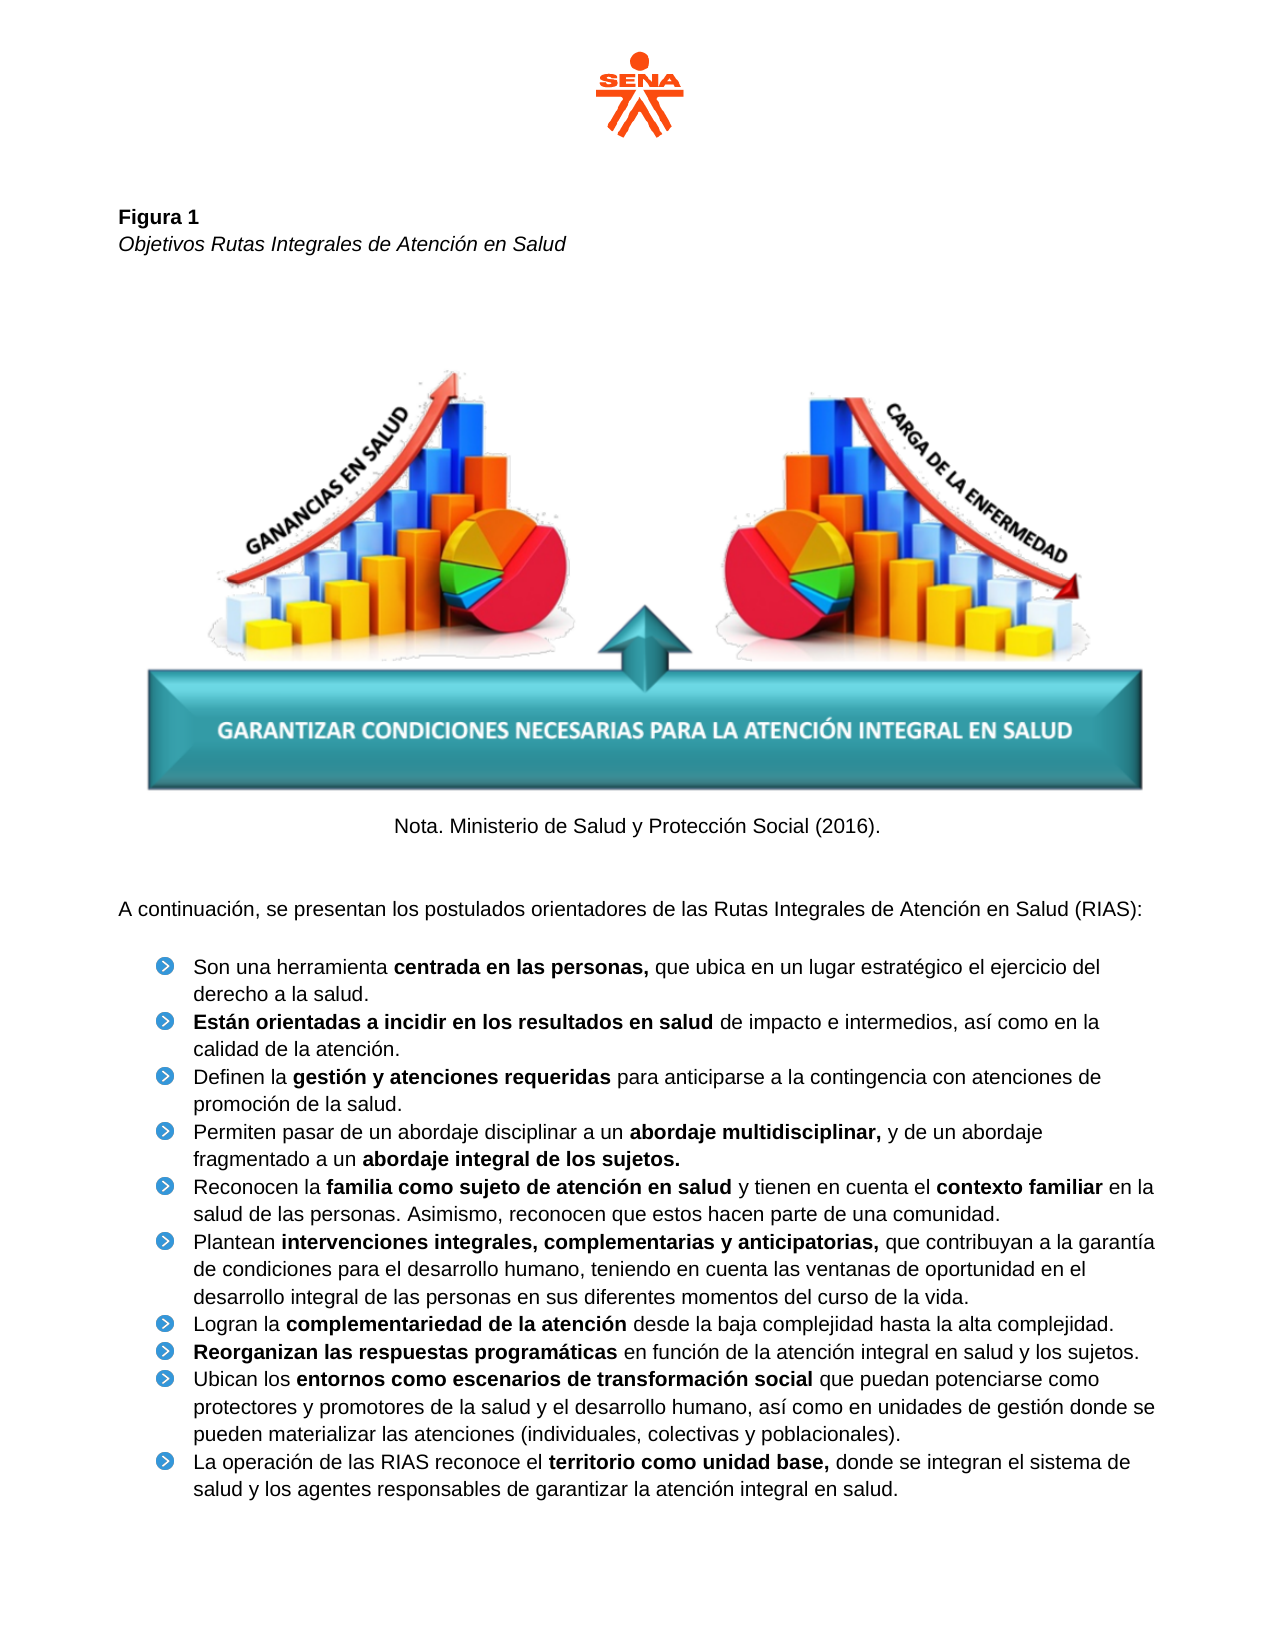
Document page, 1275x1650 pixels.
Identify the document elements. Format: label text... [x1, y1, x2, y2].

text Objetivos Rutas Integrales de Atención en Salud [118, 232, 1157, 256]
picture [156, 957, 174, 975]
list Logran la complementariedad de la atención desde la baja complejidad hasta la alta complejidad. [156, 1312, 1157, 1336]
list Reorganizan las respuestas programáticas en función de la atención integral en salud y los sujetos. [156, 1340, 1157, 1364]
picture [156, 1452, 174, 1470]
picture [156, 1342, 174, 1360]
picture [156, 1370, 174, 1387]
list Plantean intervenciones integrales, complementarias y anticipatorias, que contribuyan a la garantía de condiciones para el desarrollo humano, teniendo en cuenta las ventanas de oportunidad en el desarrollo integral de las personas en sus diferentes momentos del curso de la vida. [156, 1230, 1157, 1309]
picture [156, 1067, 174, 1085]
list Reconocen la familia como sujeto de atención en salud y tienen en cuenta el contexto familiar en la salud de las personas. Asimismo, reconocen que estos hacen parte de una comunidad. [156, 1175, 1157, 1226]
picture [585, 48, 690, 142]
list Permiten pasar de un abordaje disciplinar a un abordaje multidisciplinar, y de un abordaje fragmentado a un abordaje integral de los sujetos. [156, 1120, 1157, 1171]
list Ubican los entornos como escenarios de transformación social que puedan potenciarse como protectores y promotores de la salud y el desarrollo humano, así como en unidades de gestión donde se pueden materializar las atenciones (individuales, colectivas y poblacionales). [156, 1367, 1157, 1446]
text A continuación, se presentan los postulados orientadores de las Rutas Integrales de Atención en Salud (RIAS): [118, 897, 1157, 951]
picture [156, 1232, 174, 1250]
picture [156, 1177, 174, 1195]
picture [156, 1315, 174, 1332]
picture [156, 1012, 174, 1030]
list Están orientadas a incidir en los resultados en salud de impacto e intermedios, así como en la calidad de la atención. [156, 1010, 1157, 1061]
text Figura 1 [118, 205, 1157, 229]
list La operación de las RIAS reconoce el territorio como unidad base, donde se integran el sistema de salud y los agentes responsables de garantizar la atención integral en salud. [156, 1450, 1157, 1501]
picture [156, 1122, 174, 1140]
list Definen la gestión y atenciones requeridas para anticiparse a la contingencia con atenciones de promoción de la salud. [156, 1065, 1157, 1116]
picture [118, 287, 1157, 815]
list Son una herramienta centrada en las personas, que ubica en un lugar estratégico el ejercicio del derecho a la salud. [156, 955, 1157, 1006]
text Nota. Ministerio de Salud y Protección Social (2016). [118, 815, 1157, 838]
